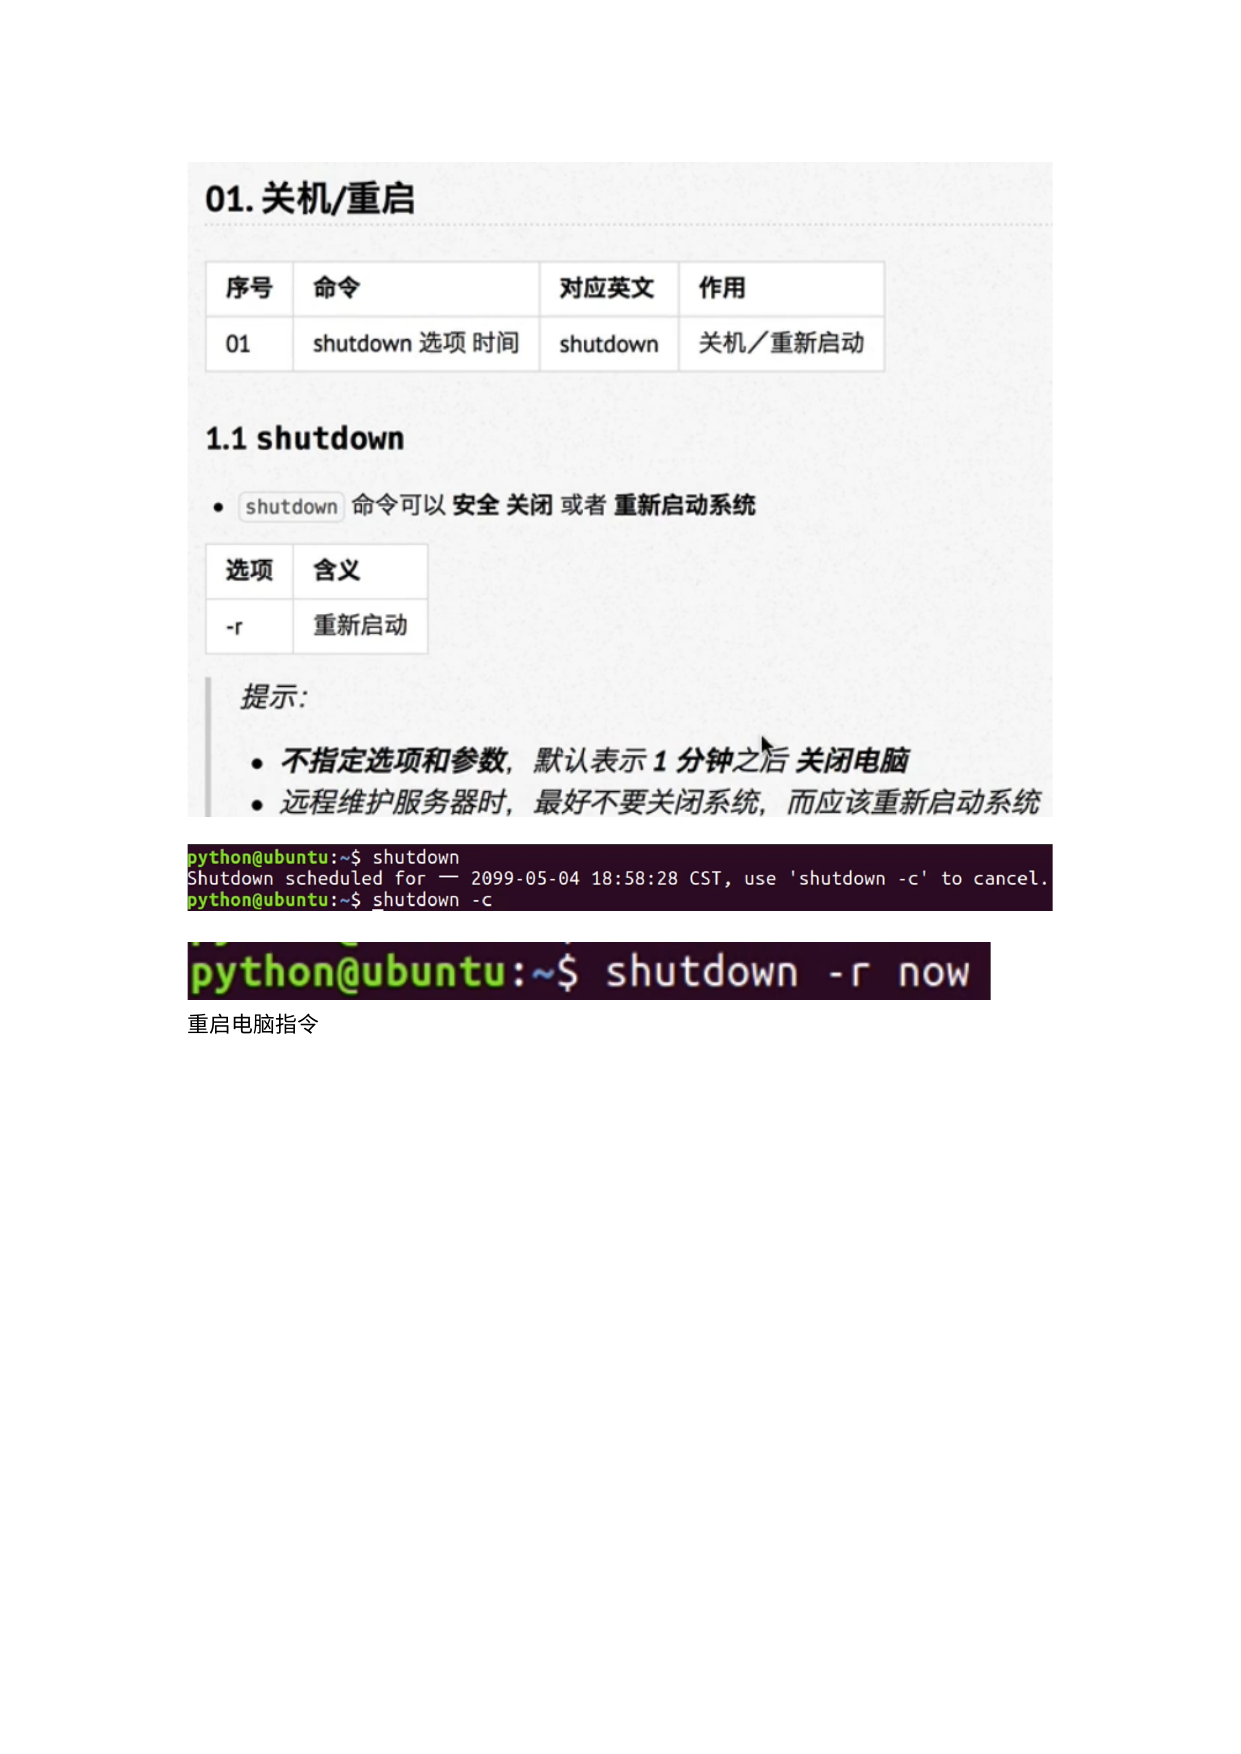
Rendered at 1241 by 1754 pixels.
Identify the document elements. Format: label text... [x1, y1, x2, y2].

text 重启电脑指令 [187, 1007, 1053, 1039]
picture [187, 162, 1053, 817]
picture [187, 844, 1053, 911]
picture [187, 942, 991, 1000]
